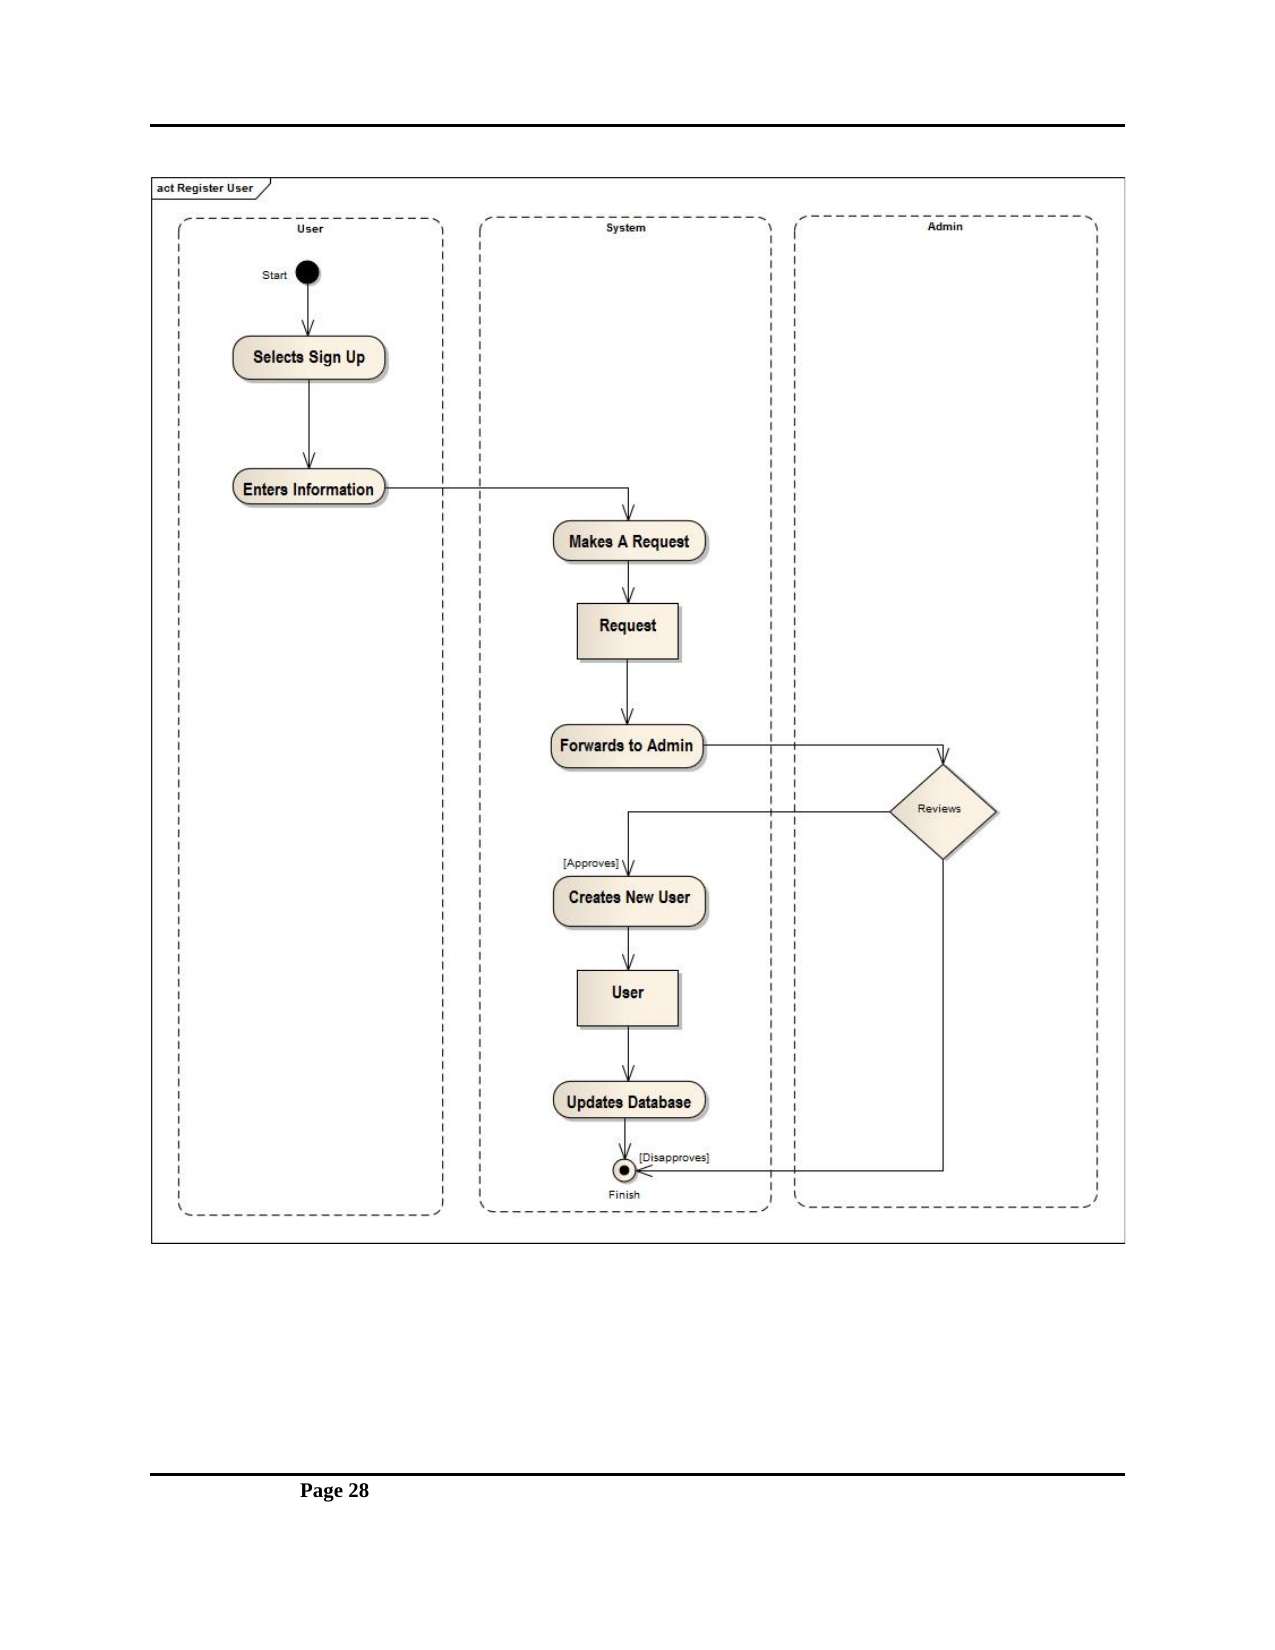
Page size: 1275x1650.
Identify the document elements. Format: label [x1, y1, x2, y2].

picture [150, 177, 1125, 1244]
